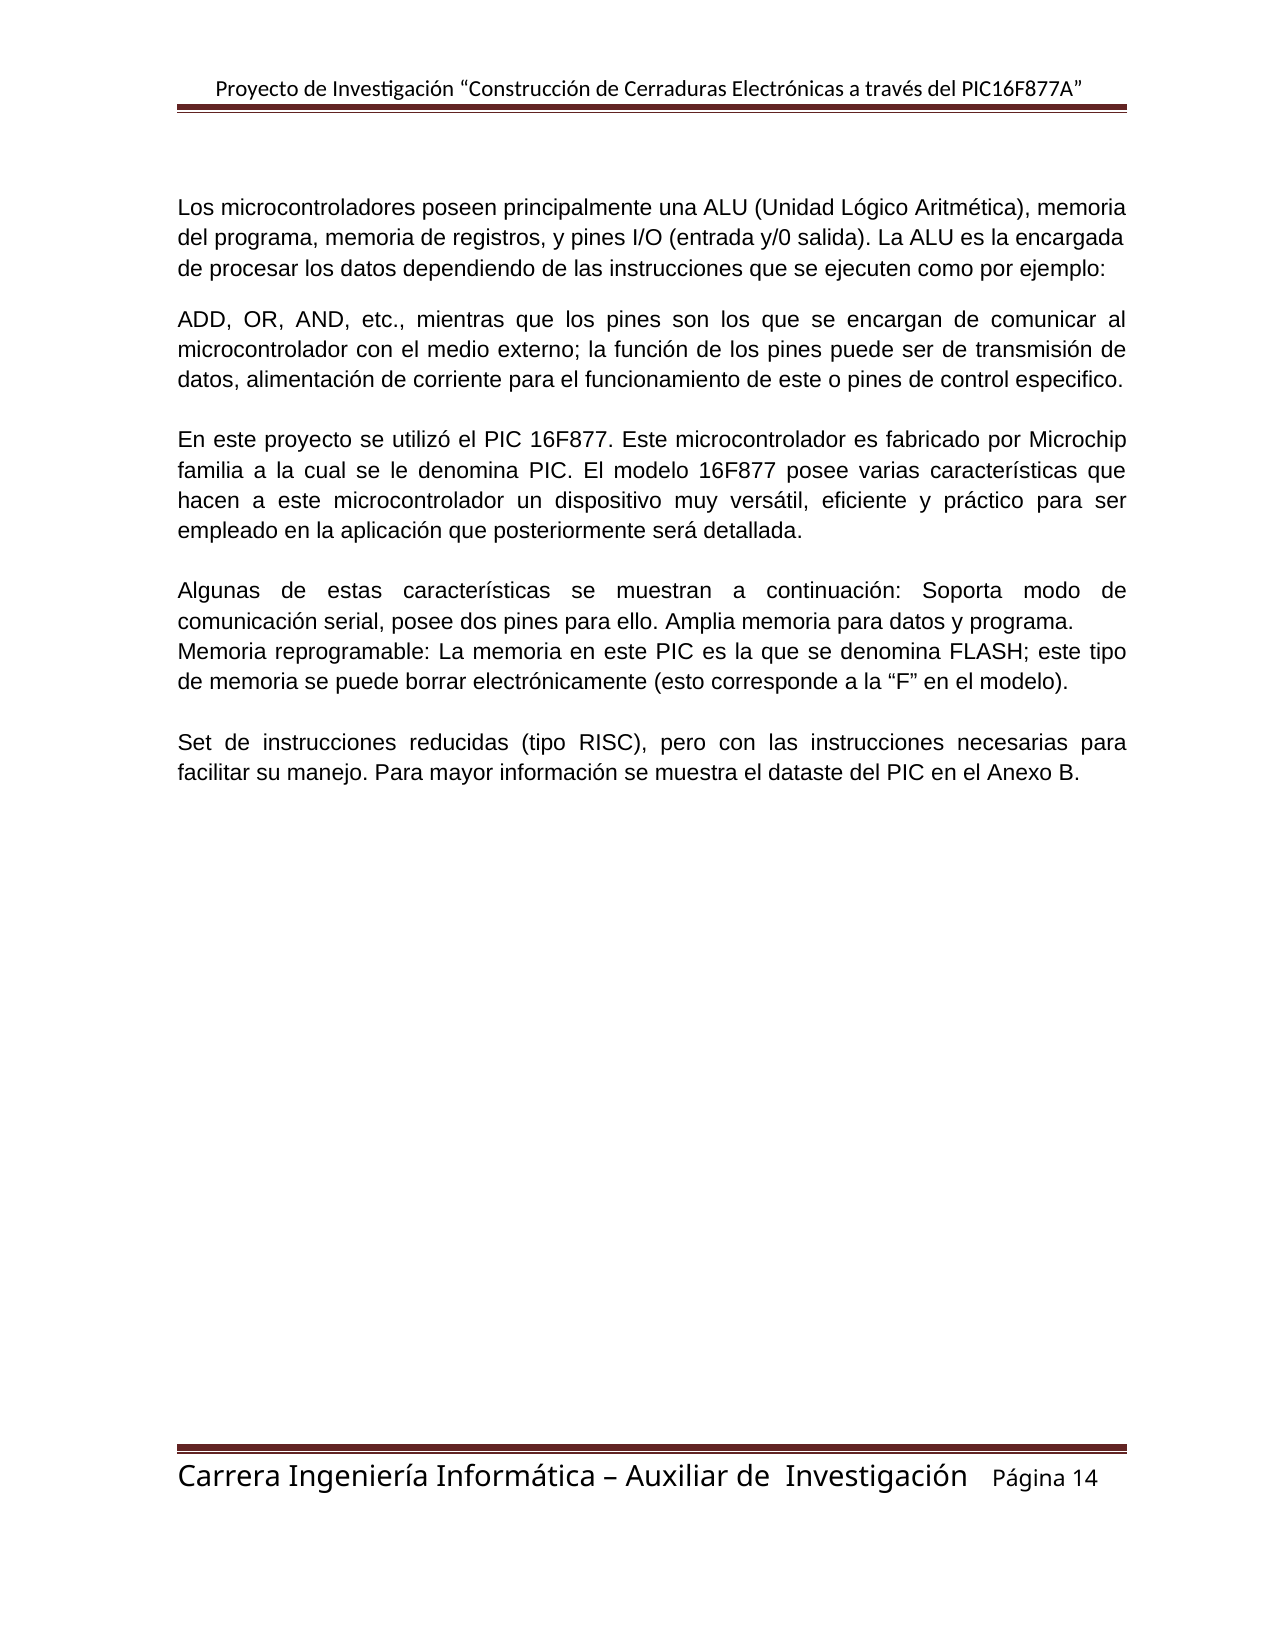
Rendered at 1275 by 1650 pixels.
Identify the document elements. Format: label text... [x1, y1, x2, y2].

text Algunas de estas características se muestran a continuación: Soporta modo de comunicación serial, posee dos pines para ello. Amplia memoria para datos y programa. [177, 577, 1127, 634]
text Los microcontroladores poseen principalmente una ALU (Unidad Lógico Aritmética), memoria del programa, memoria de registros, y pines I/O (entrada y/0 salida). La ALU es la encargada de procesar los datos dependiendo de las instrucciones que se ejecuten como por ejemplo: [177, 194, 1127, 281]
text En este proyecto se utilizó el PIC 16F877. Este microcontrolador es fabricado por Microchip familia a la cual se le denomina PIC. El modelo 16F877 posee varias características que hacen a este microcontrolador un dispositivo muy versátil, eficiente y práctico para ser empleado en la aplicación que posteriormente será detallada. [177, 426, 1127, 543]
text Memoria reprogramable: La memoria en este PIC es la que se denomina FLASH; este tipo de memoria se puede borrar electrónicamente (esto corresponde a la “F” en el modelo). [177, 638, 1127, 694]
text ADD, OR, AND, etc., mientras que los pines son los que se encargan de comunicar al microcontrolador con el medio externo; la función de los pines puede ser de transmisión de datos, alimentación de corriente para el funcionamiento de este o pines de control especifico. [177, 306, 1127, 392]
text Set de instrucciones reducidas (tipo RISC), pero con las instrucciones necesarias para facilitar su manejo. Para mayor información se muestra el dataste del PIC en el Anexo B. [177, 728, 1127, 785]
